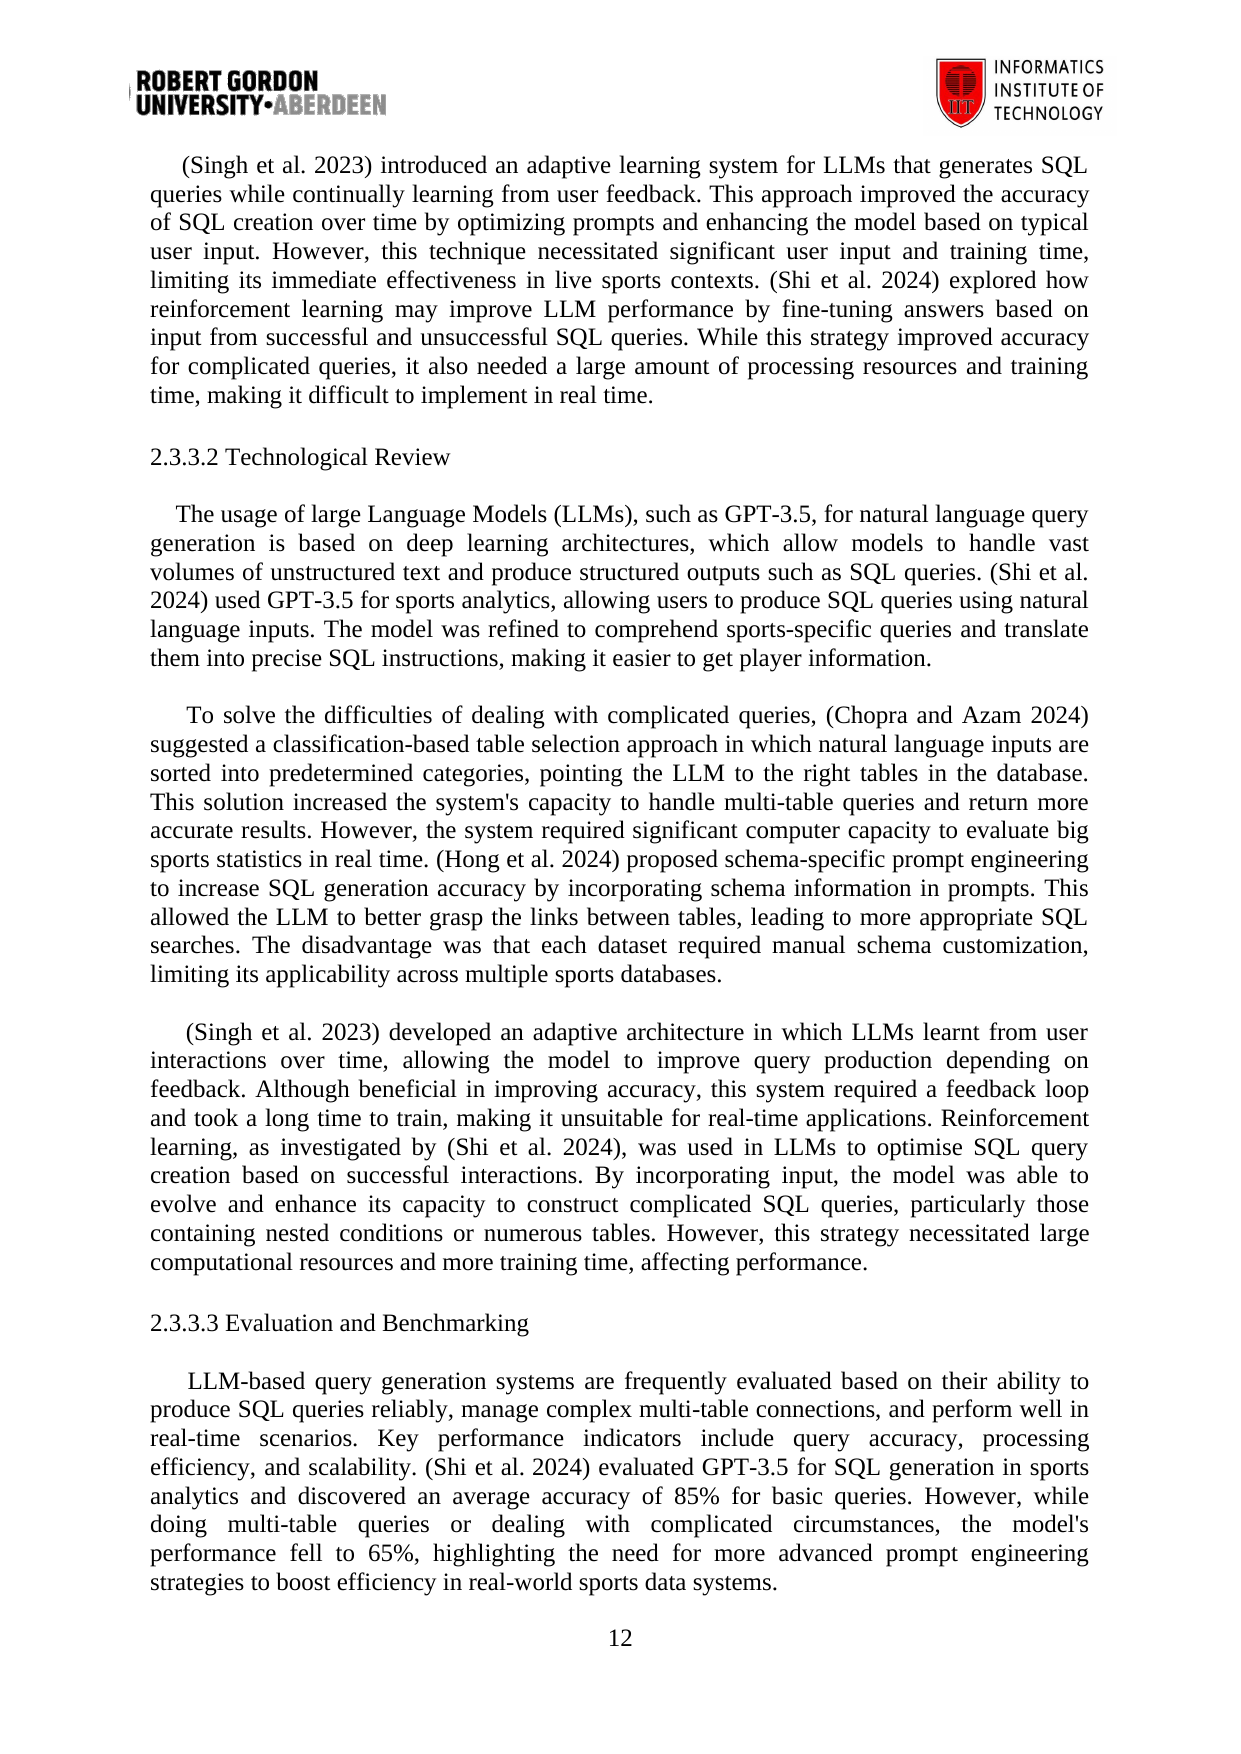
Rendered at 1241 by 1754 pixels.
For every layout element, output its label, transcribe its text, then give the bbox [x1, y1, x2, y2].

subtitle 2.3.3.3 Evaluation and Benchmarking [150, 1308, 1090, 1337]
picture [922, 56, 1117, 136]
subtitle 2.3.3.2 Technological Review [150, 442, 1090, 470]
text To solve the difficulties of dealing with complicated queries, (Chopra and Azam 2024) suggested a classification-based table selection approach in which natural language inputs are sorted into predetermined categories, pointing the LLM to the right tables in the database. This solution increased the system's capacity to handle multi-table queries and return more accurate results. However, the system required significant computer capacity to evaluate big sports statistics in real time. (Hong et al. 2024) proposed schema-specific prompt engineering to increase SQL generation accuracy by incorporating schema information in prompts. This allowed the LLM to better grasp the links between tables, leading to more appropriate SQL searches. The disadvantage was that each dataset required manual schema customization, limiting its applicability across multiple sports databases. [150, 700, 1090, 988]
text (Singh et al. 2023) introduced an adaptive learning system for LLMs that generates SQL queries while continually learning from user feedback. This approach improved the accuracy of SQL creation over time by optimizing prompts and enhancing the model based on typical user input. However, this technique necessitated significant user input and training time, limiting its immediate effectiveness in live sports contexts. (Shi et al. 2024) explored how reinforcement learning may improve LLM performance by fine-tuning answers based on input from successful and unsuccessful SQL queries. While this strategy improved accuracy for complicated queries, it also needed a large amount of processing resources and training time, making it difficult to implement in real time. [150, 150, 1090, 409]
text The usage of large Language Models (LLMs), such as GPT-3.5, for natural language query generation is based on deep learning architectures, which allow models to handle vast volumes of unstructured text and produce structured outputs such as SQL queries. (Shi et al. 2024) used GPT-3.5 for sports analytics, allowing users to produce SQL queries using natural language inputs. The model was refined to comprehend sports-specific queries and translate them into precise SQL instructions, making it easier to get player information. [150, 499, 1090, 672]
picture [129, 53, 400, 122]
text (Singh et al. 2023) developed an adaptive architecture in which LLMs learnt from user interactions over time, allowing the model to improve query production depending on feedback. Although beneficial in improving accuracy, this system required a feedback loop and took a long time to train, making it unsuitable for real-time applications. Reinforcement learning, as investigated by (Shi et al. 2024), was used in LLMs to optimise SQL query creation based on successful interactions. By incorporating input, the model was able to evolve and enhance its capacity to construct complicated SQL queries, particularly those containing nested conditions or numerous tables. However, this strategy necessitated large computational resources and more training time, affecting performance. [150, 1017, 1090, 1275]
text LLM-based query generation systems are frequently evaluated based on their ability to produce SQL queries reliably, manage complex multi-table connections, and perform well in real-time scenarios. Key performance indicators include query accuracy, processing efficiency, and scalability. (Shi et al. 2024) evaluated GPT-3.5 for SQL generation in sports analytics and discovered an average accuracy of 85% for basic queries. However, while doing multi-table queries or dealing with complicated circumstances, the model's performance fell to 65%, highlighting the need for more advanced prompt engineering strategies to boost efficiency in real-world sports data systems. [150, 1366, 1090, 1596]
